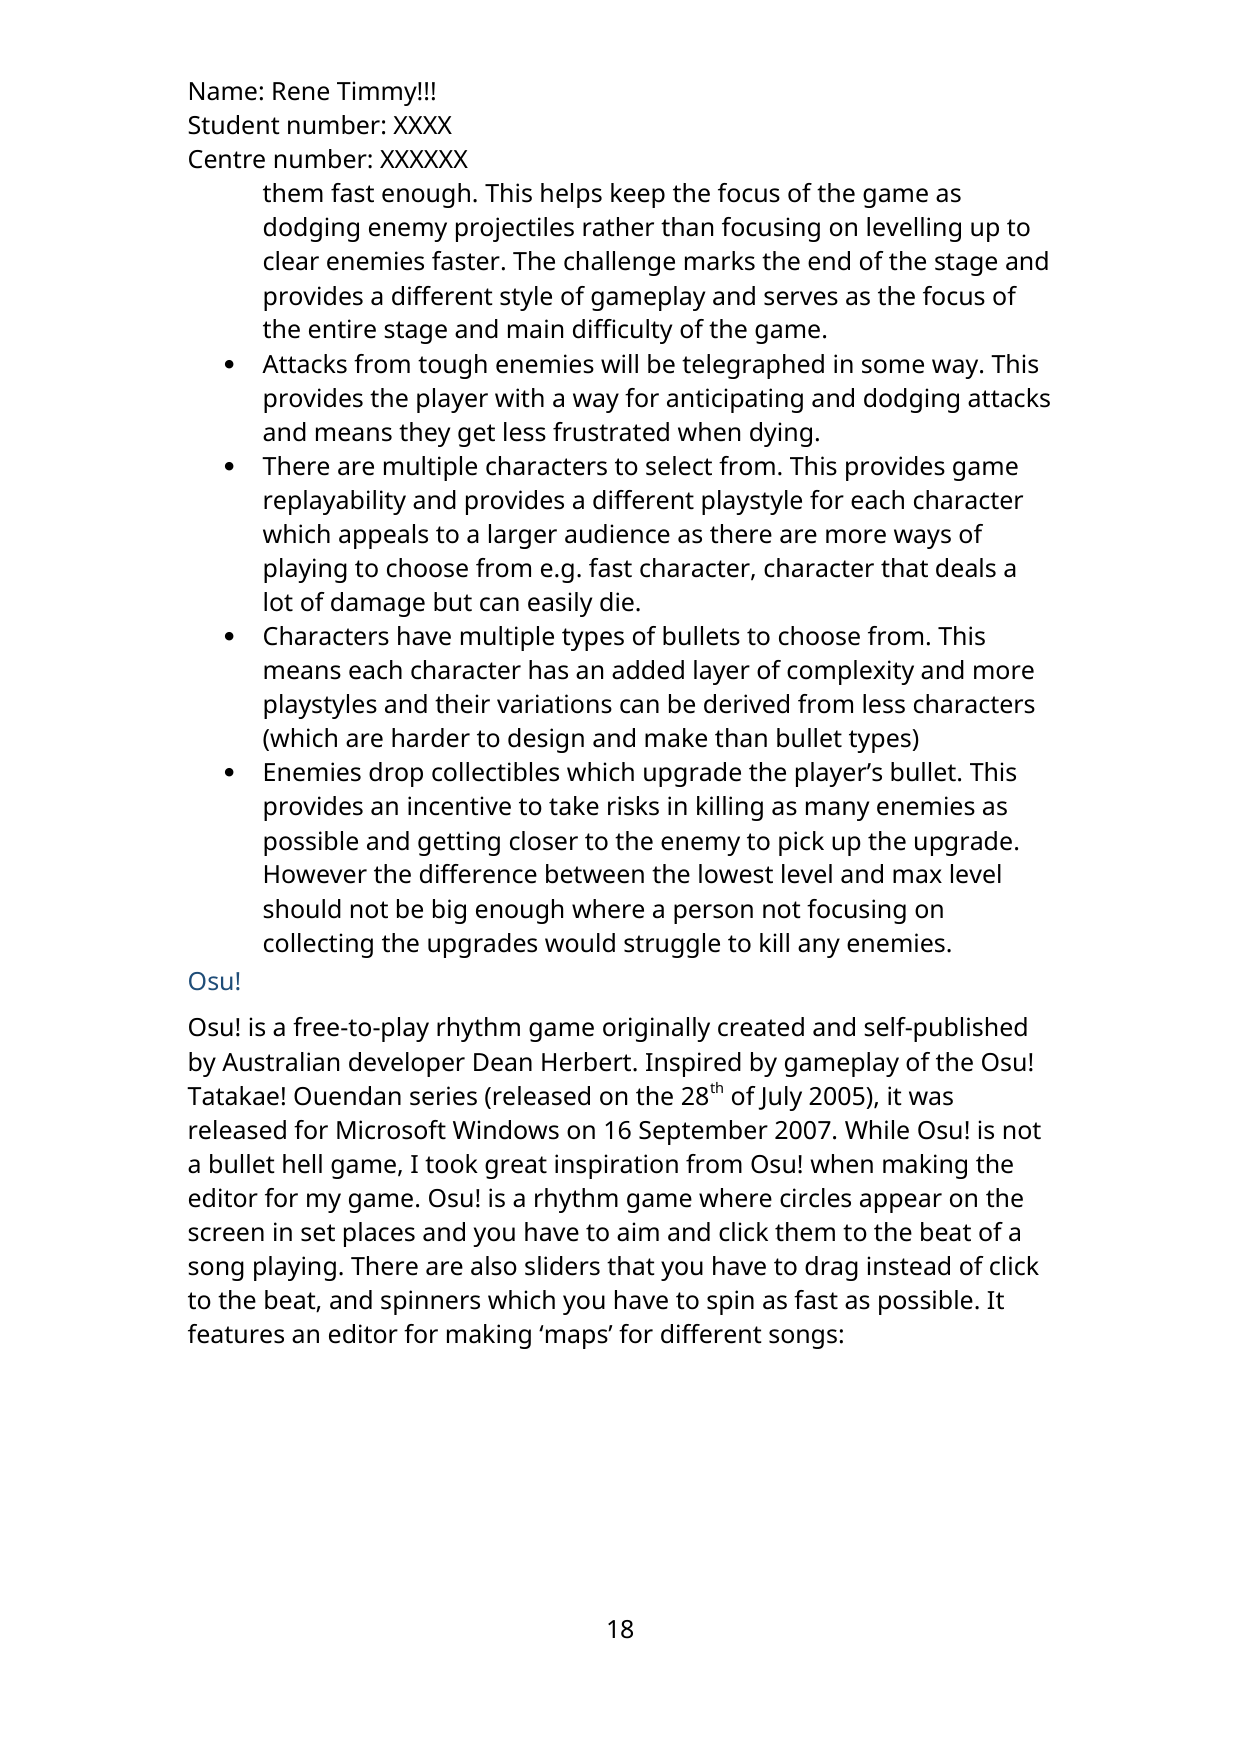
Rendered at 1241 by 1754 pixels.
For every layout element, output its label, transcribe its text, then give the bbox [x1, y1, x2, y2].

text Osu! is a free-to-play rhythm game originally created and self-published by Australian developer Dean Herbert. Inspired by gameplay of the Osu! Tatakae! Ouendan series (released on the 28th of July 2005), it was released for Microsoft Windows on 16 September 2007. While Osu! is not a bullet hell game, I took great inspiration from Osu! when making the editor for my game. Osu! is a rhythm game where circles appear on the screen in set places and you have to aim and click them to the beat of a song playing. There are also sliders that you have to drag instead of click to the beat, and spinners which you have to spin as fast as possible. It features an editor for making ‘maps’ for different songs: [187, 1010, 1053, 1351]
list Characters have multiple types of bullets to choose from. This means each character has an added layer of complexity and more playstyles and their variations can be derived from less characters (which are harder to design and make than bullet types) [225, 619, 1053, 755]
list Attacks from tough enemies will be telegraphed in some way. This provides the player with a way for anticipating and dodging attacks and means they get less frustrated when dying. [225, 346, 1053, 448]
list Enemies drop collectibles which upgrade the player’s bullet. This provides an incentive to take risks in killing as many enemies as possible and getting closer to the enemy to pick up the upgrade. However the difference between the lowest level and max level should not be big enough where a person not focusing on collecting the upgrades would struggle to kill any enemies. [225, 755, 1053, 959]
list There are multiple characters to select from. This provides game replayability and provides a different playstyle for each character which appeals to a larger audience as there are more ways of playing to choose from e.g. fast character, character that deals a lot of damage but can easily die. [225, 448, 1053, 619]
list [225, 176, 1053, 346]
subtitle Osu! [187, 963, 1053, 998]
